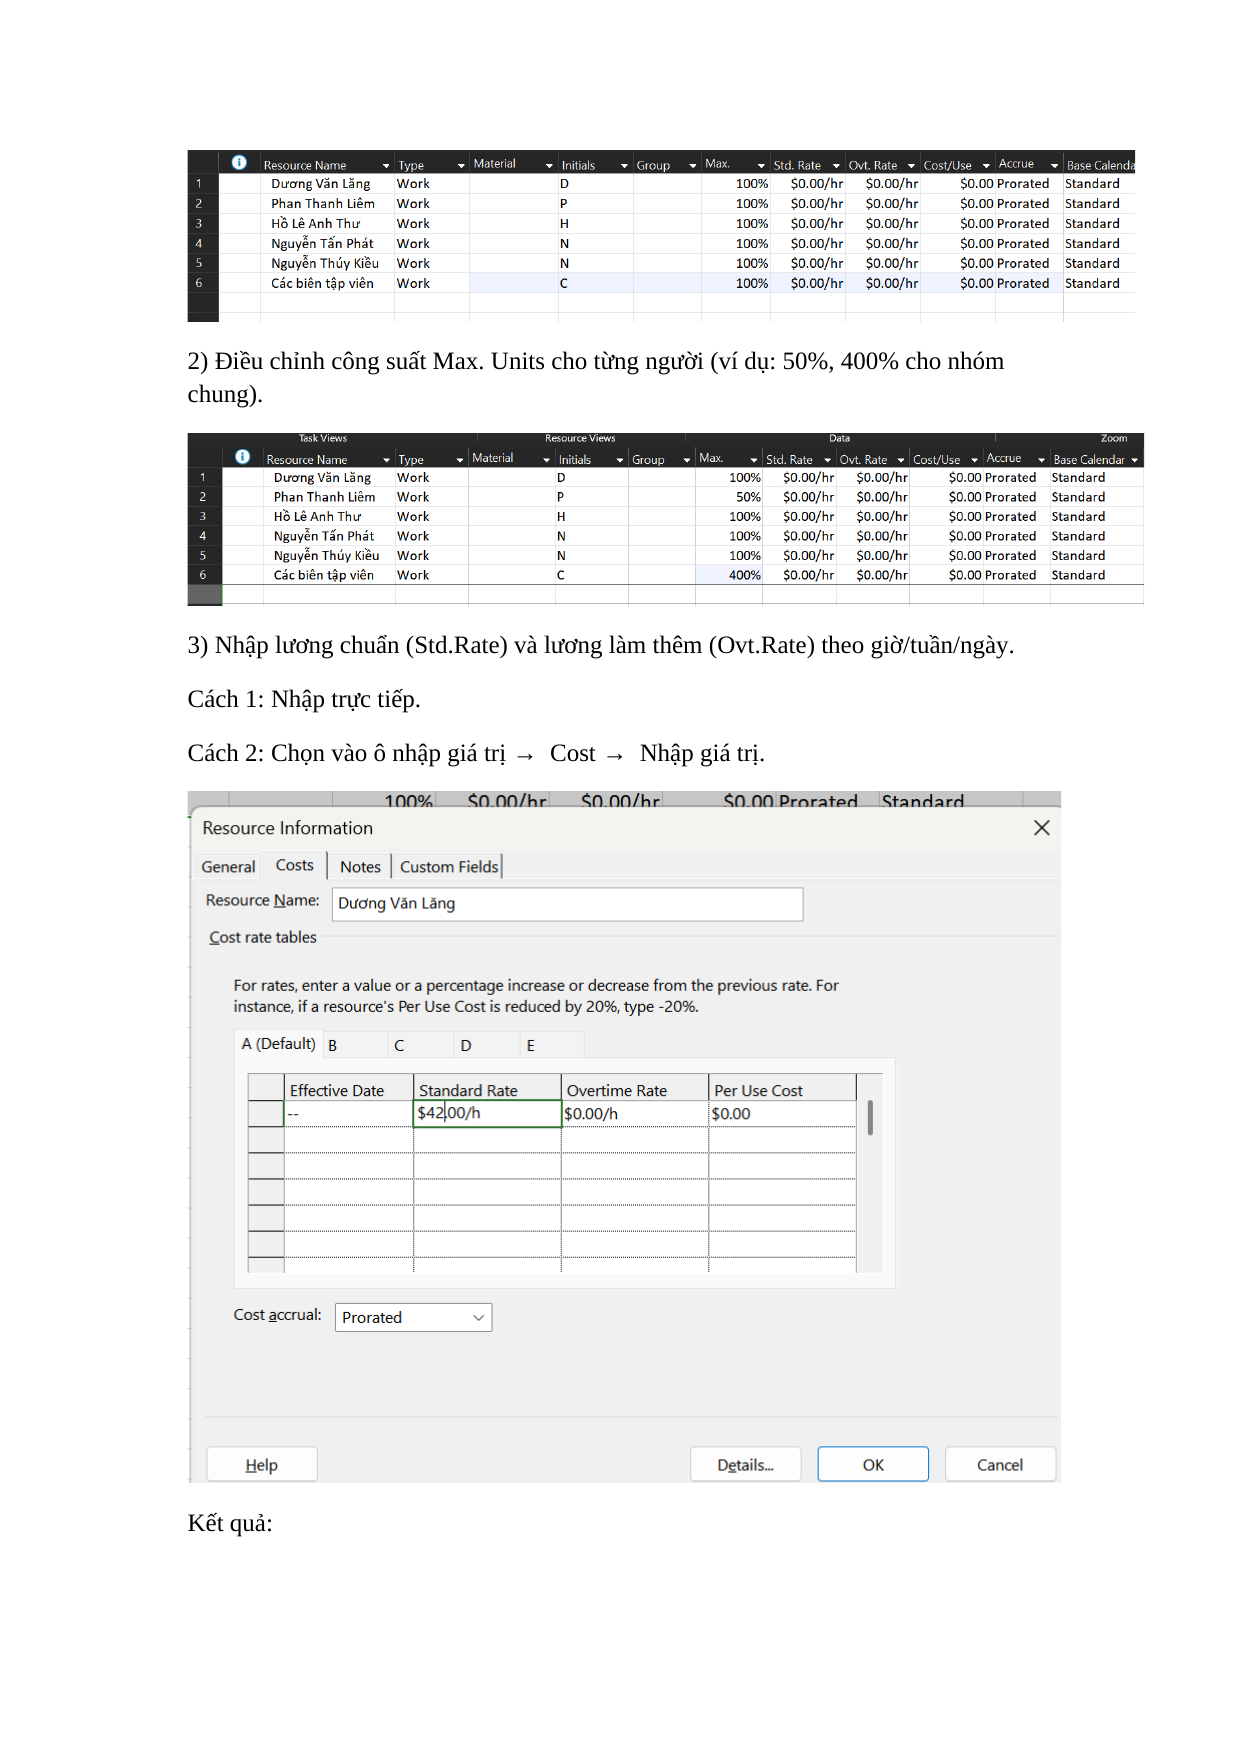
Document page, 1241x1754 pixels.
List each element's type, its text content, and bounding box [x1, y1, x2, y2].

text Kết quả: [187, 1508, 1053, 1537]
text Cách 1: Nhập trực tiếp. [187, 684, 1053, 713]
picture [187, 791, 1062, 1483]
text 3) Nhập lương chuẩn (Std.Rate) và lương làm thêm (Ovt.Rate) theo giờ/tuần/ngày. [187, 630, 1053, 659]
text Cách 2: Chọn vào ô nhập giá trị → Cost → Nhập giá trị. [187, 738, 1053, 767]
picture [187, 433, 1145, 606]
text 2) Điều chỉnh công suất Max. Units cho từng người (ví dụ: 50%, 400% cho nhóm chung). [187, 346, 1053, 408]
picture [187, 150, 1136, 322]
